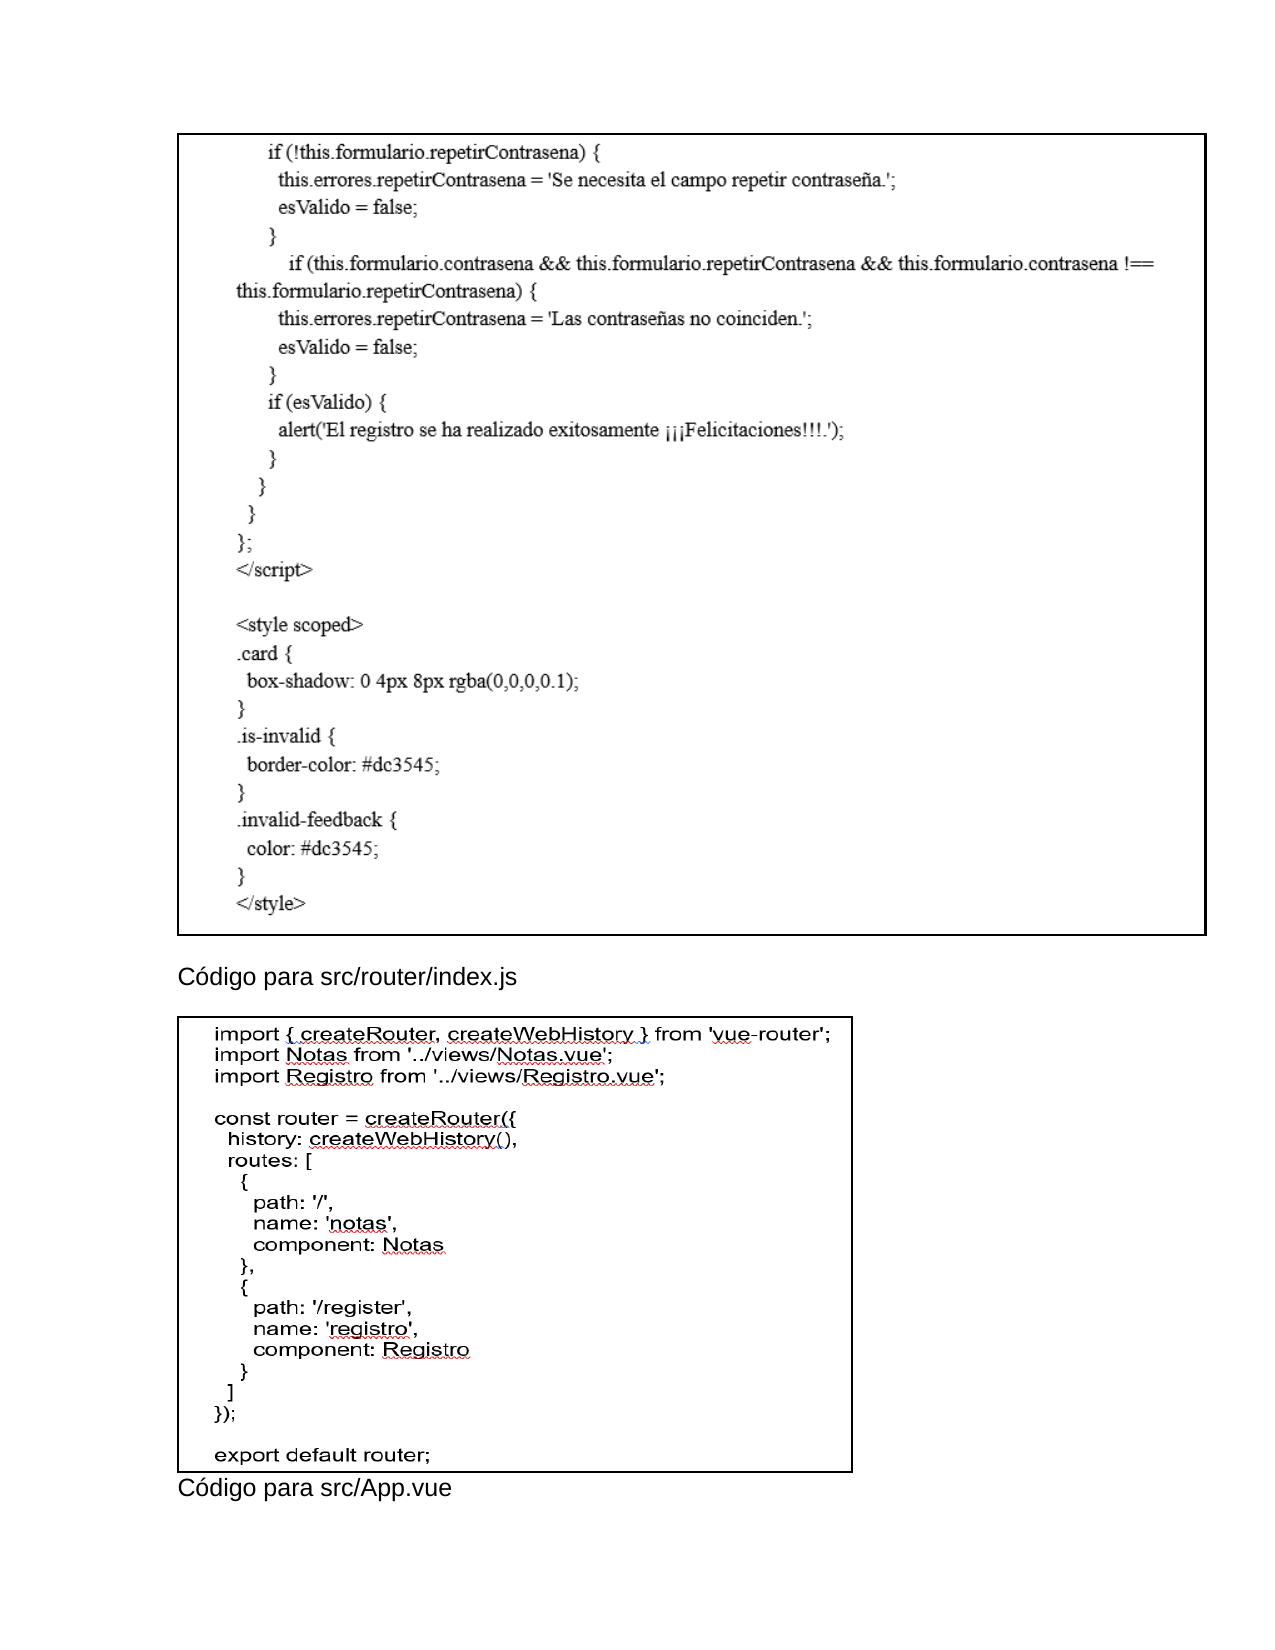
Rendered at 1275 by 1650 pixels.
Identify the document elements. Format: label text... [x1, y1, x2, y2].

picture [179, 135, 1204, 934]
picture [179, 1018, 851, 1471]
text Código para src/App.vue [177, 1473, 1134, 1501]
text Código para src/router/index.js [177, 962, 1134, 991]
